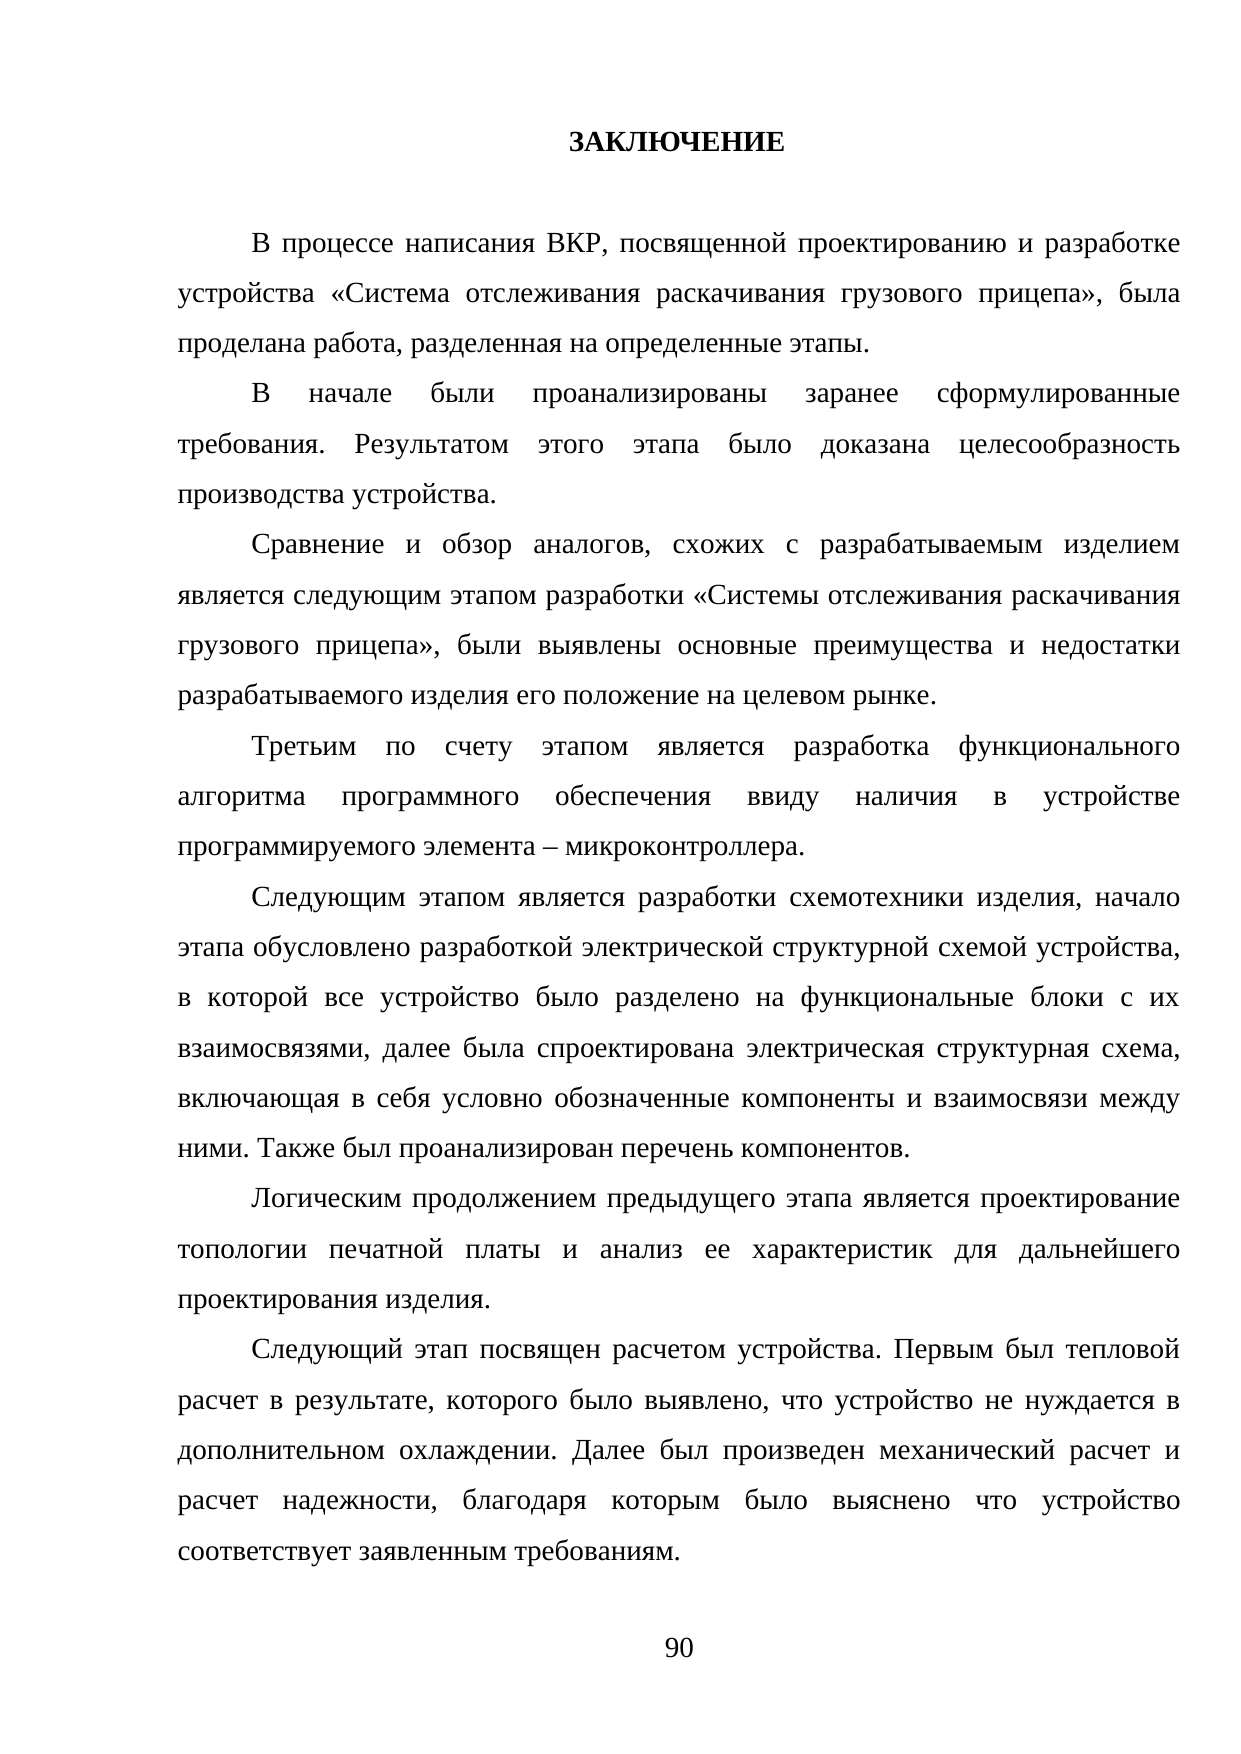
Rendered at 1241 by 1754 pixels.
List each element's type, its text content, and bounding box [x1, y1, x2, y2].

text Следующий этап посвящен расчетом устройства. Первым был тепловой расчет в результате, которого было выявлено, что устройство не нуждается в дополнительном охлаждении. Далее был произведен механический расчет и расчет надежности, благодаря которым было выяснено что устройство соответствует заявленным требованиям. [177, 1332, 1181, 1566]
text В начале были проанализированы заранее сформулированные требования. Результатом этого этапа было доказана целесообразность производства устройства. [177, 376, 1181, 510]
subtitle ЗАКЛЮЧЕНИЕ [177, 124, 1181, 158]
text Логическим продолжением предыдущего этапа является проектирование топологии печатной платы и анализ ее характеристик для дальнейшего проектирования изделия. [177, 1181, 1181, 1315]
text Следующим этапом является разработки схемотехники изделия, начало этапа обусловлено разработкой электрической структурной схемой устройства, в которой все устройство было разделено на функциональные блоки с их взаимосвязями, далее была спроектирована электрическая структурная схема, включающая в себя условно обозначенные компоненты и взаимосвязи между ними. Также был проанализирован перечень компонентов. [177, 879, 1181, 1164]
text Сравнение и обзор аналогов, схожих с разрабатываемым изделием является следующим этапом разработки «Системы отслеживания раскачивания грузового прицепа», были выявлены основные преимущества и недостатки разрабатываемого изделия его положение на целевом рынке. [177, 527, 1181, 711]
text В процессе написания ВКР, посвященной проектированию и разработке устройства «Система отслеживания раскачивания грузового прицепа», была проделана работа, разделенная на определенные этапы. [177, 225, 1181, 359]
text Третьим по счету этапом является разработка функционального алгоритма программного обеспечения ввиду наличия в устройстве программируемого элемента – микроконтроллера. [177, 728, 1181, 862]
